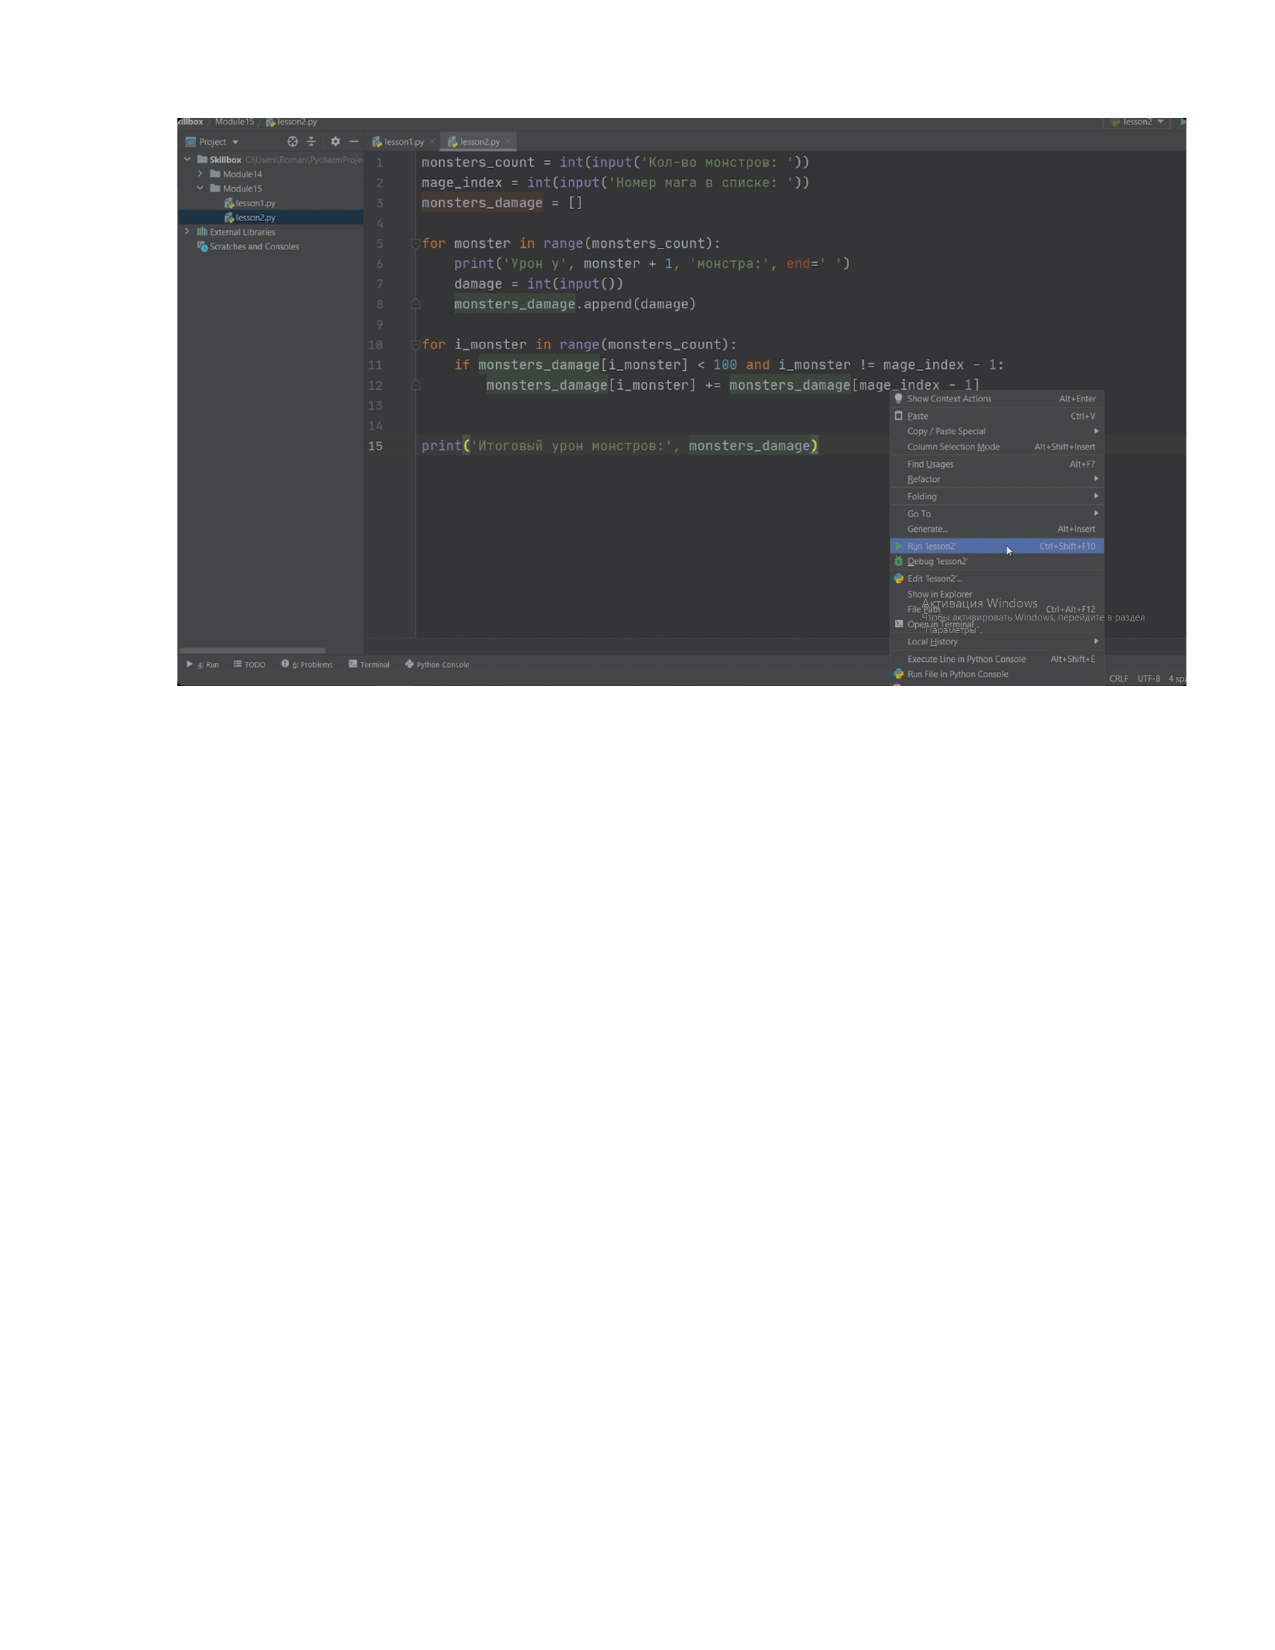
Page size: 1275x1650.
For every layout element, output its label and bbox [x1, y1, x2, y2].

picture [177, 118, 1187, 686]
